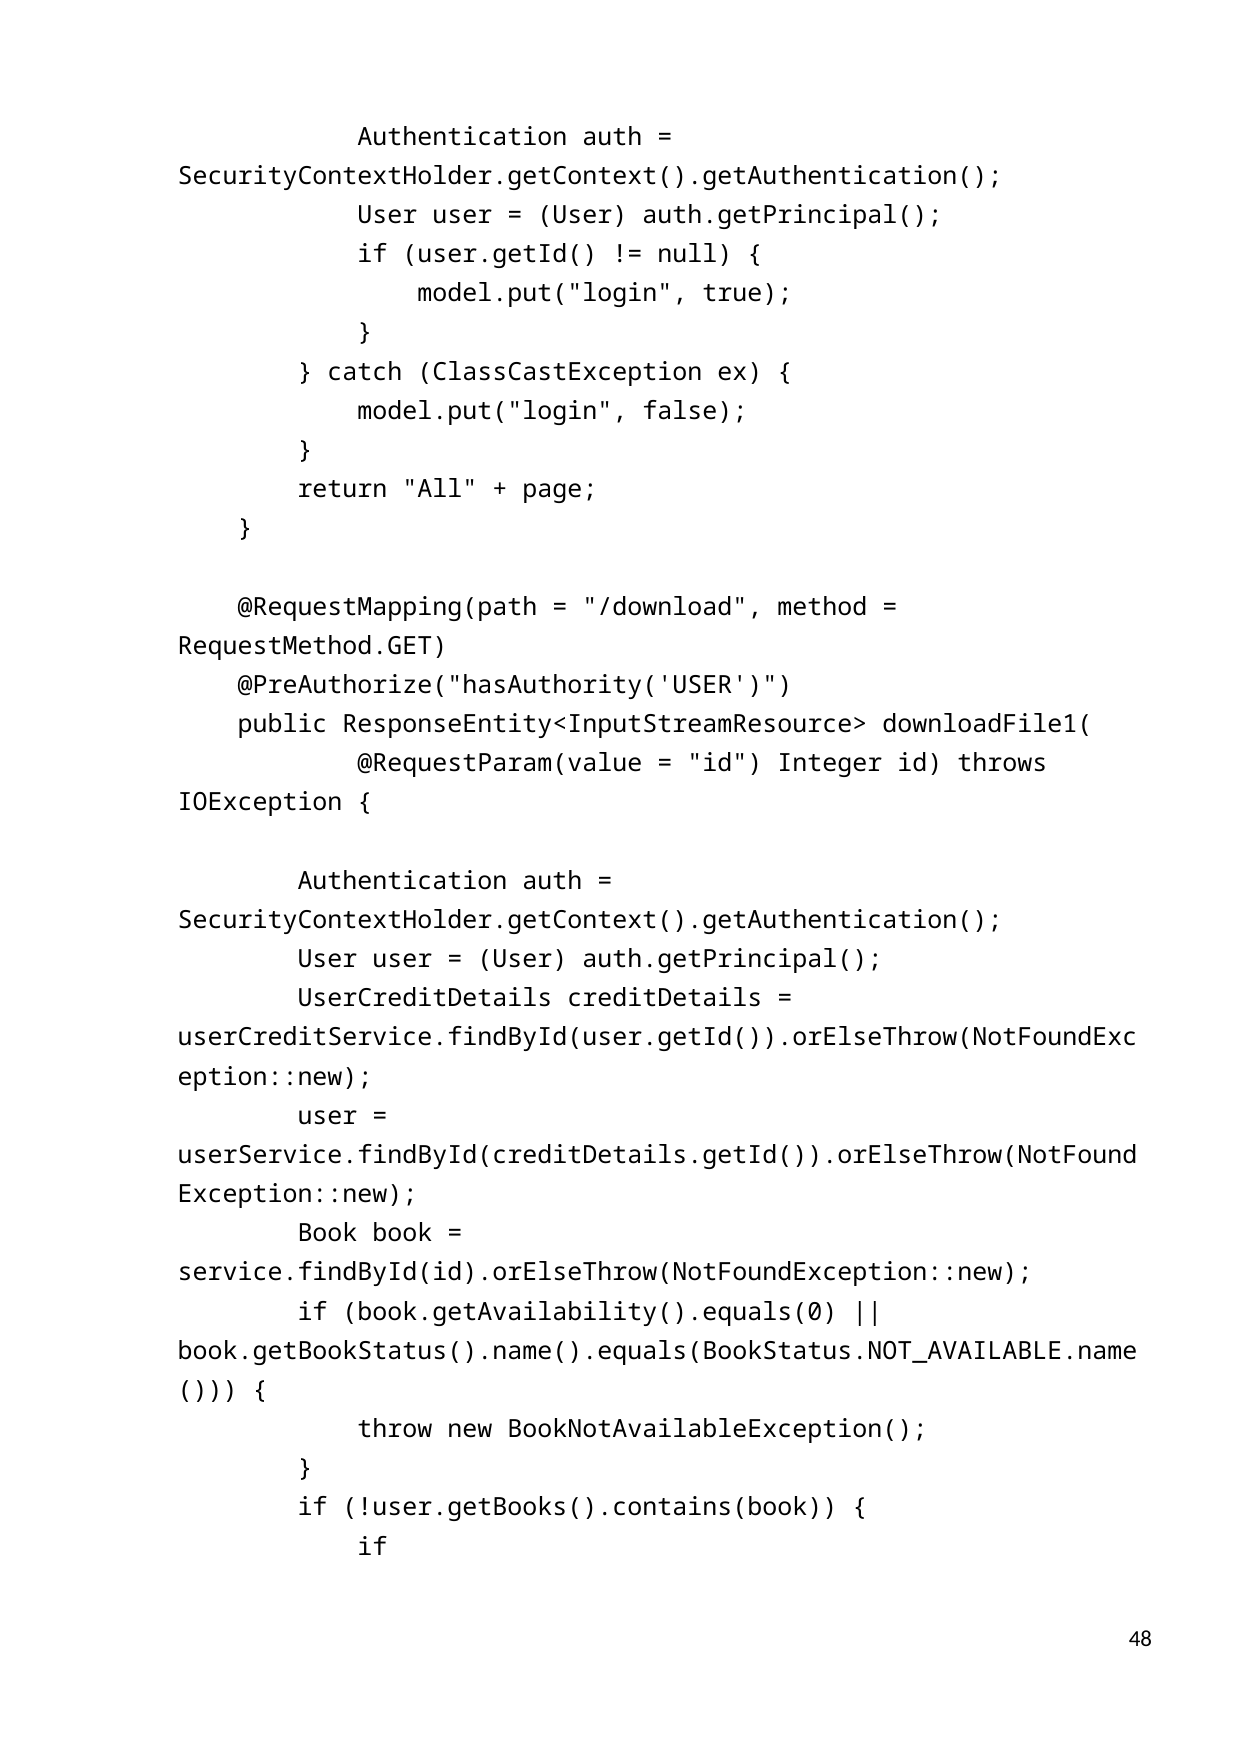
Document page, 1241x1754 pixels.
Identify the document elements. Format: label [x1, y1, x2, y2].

text [177, 118, 1152, 1562]
